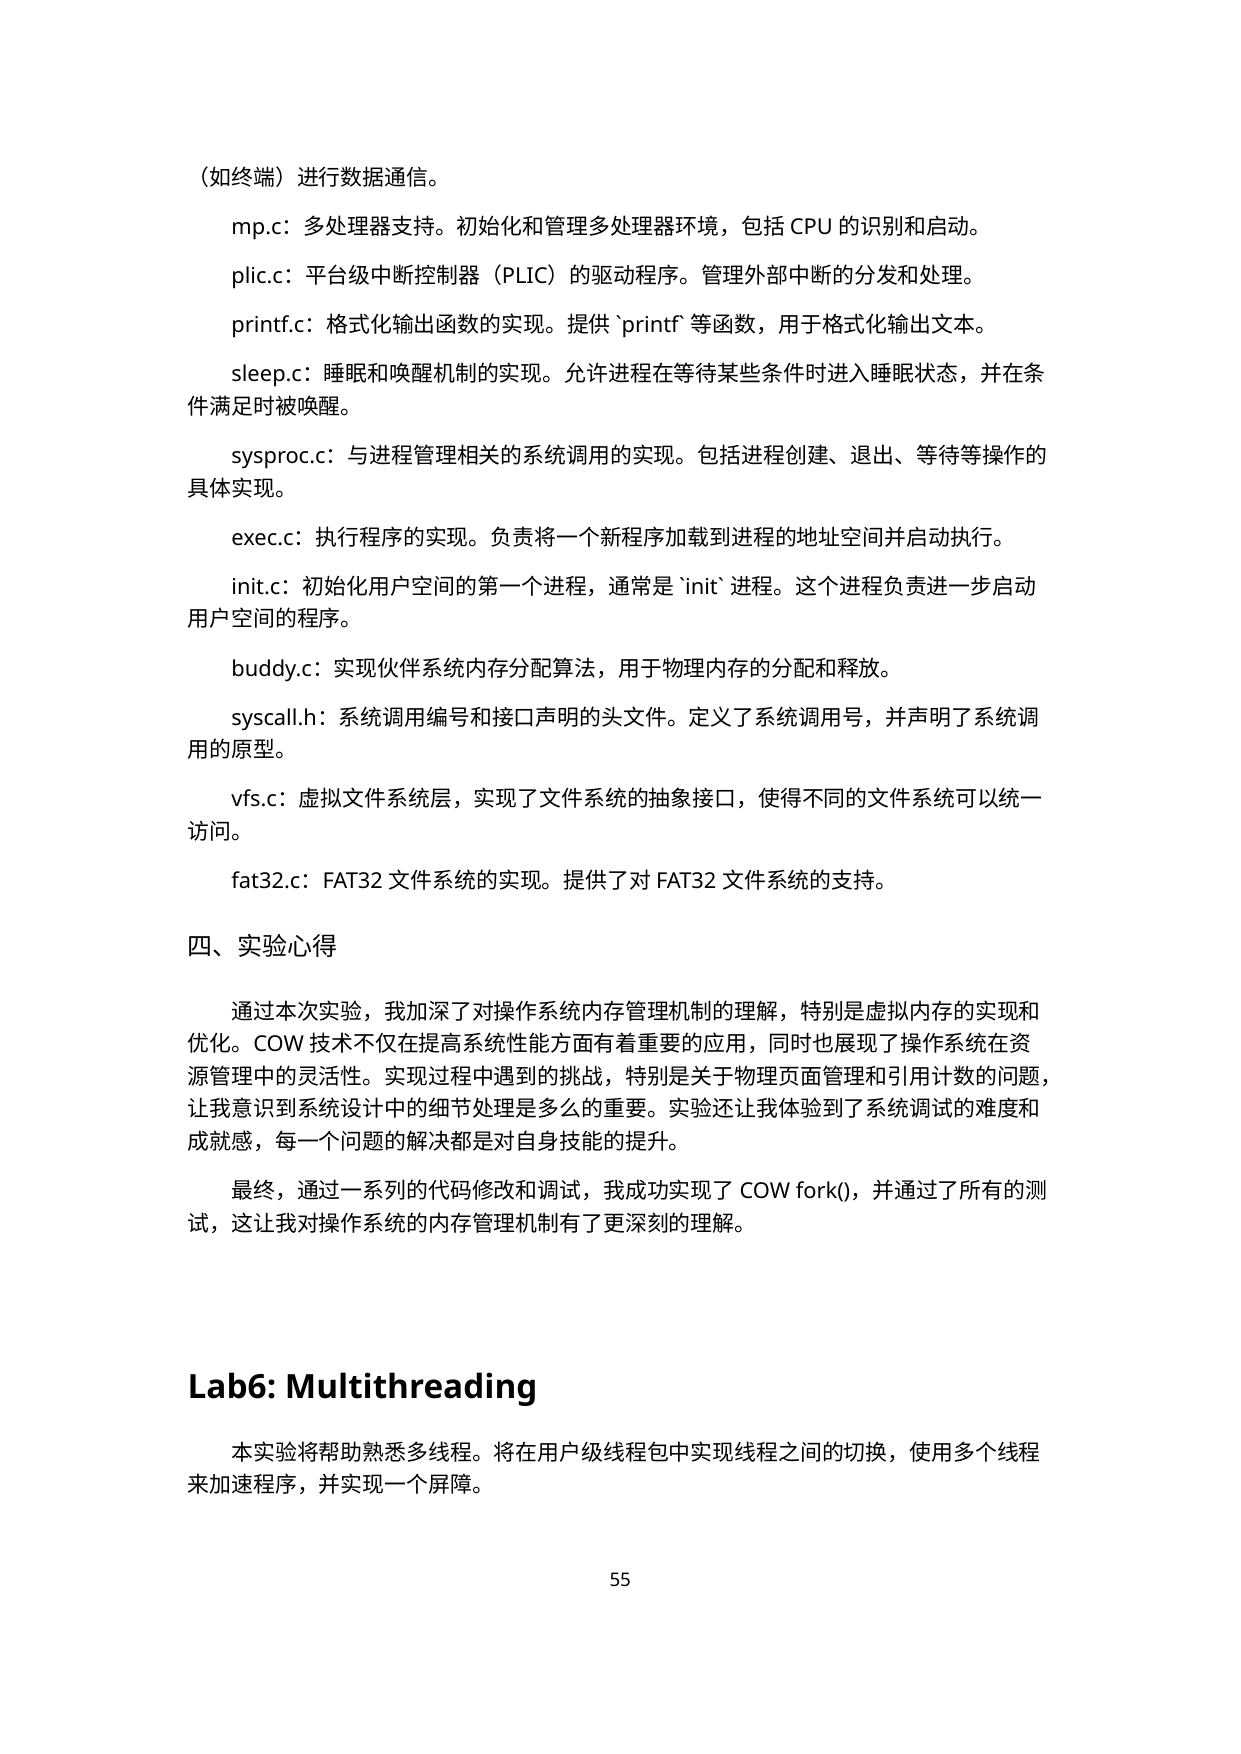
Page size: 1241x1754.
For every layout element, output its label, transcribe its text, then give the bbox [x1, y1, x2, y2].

text 四、实验心得 [187, 912, 1053, 977]
text 本实验将帮助熟悉多线程。将在用户级线程包中实现线程之间的切换，使用多个线程来加速程序，并实现一个屏障。 [187, 1434, 1053, 1499]
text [187, 159, 1053, 192]
text vfs.c：虚拟文件系统层，实现了文件系统的抽象接口，使得不同的文件系统可以统一访问。 [187, 781, 1053, 846]
text sysproc.c：与进程管理相关的系统调用的实现。包括进程创建、退出、等待等操作的具体实现。 [187, 438, 1053, 503]
text buddy.c：实现伙伴系统内存分配算法，用于物理内存的分配和释放。 [187, 650, 1053, 683]
text syscall.h：系统调用编号和接口声明的头文件。定义了系统调用号，并声明了系统调用的原型。 [187, 699, 1053, 764]
text 最终，通过一系列的代码修改和调试，我成功实现了 COW fork()，并通过了所有的测试，这让我对操作系统的内存管理机制有了更深刻的理解。 [187, 1173, 1053, 1238]
text init.c：初始化用户空间的第一个进程，通常是 `init` 进程。这个进程负责进一步启动用户空间的程序。 [187, 568, 1053, 633]
text printf.c：格式化输出函数的实现。提供 `printf` 等函数，用于格式化输出文本。 [187, 307, 1053, 339]
text fat32.c：FAT32 文件系统的实现。提供了对 FAT32 文件系统的支持。 [187, 863, 1053, 895]
text plic.c：平台级中断控制器（PLIC）的驱动程序。管理外部中断的分发和处理。 [187, 258, 1053, 290]
text exec.c：执行程序的实现。负责将一个新程序加载到进程的地址空间并启动执行。 [187, 519, 1053, 552]
text mp.c：多处理器支持。初始化和管理多处理器环境，包括 CPU 的识别和启动。 [187, 208, 1053, 241]
text Lab6: Multithreading [187, 1353, 1053, 1418]
text 通过本次实验，我加深了对操作系统内存管理机制的理解，特别是虚拟内存的实现和优化。COW 技术不仅在提高系统性能方面有着重要的应用，同时也展现了操作系统在资源管理中的灵活性。实现过程中遇到的挑战，特别是关于物理页面管理和引用计数的问题，让我意识到系统设计中的细节处理是多么的重要。实验还让我体验到了系统调试的难度和成就感，每一个问题的解决都是对自身技能的提升。 [187, 993, 1053, 1156]
text sleep.c：睡眠和唤醒机制的实现。允许进程在等待某些条件时进入睡眠状态，并在条件满足时被唤醒。 [187, 356, 1053, 421]
